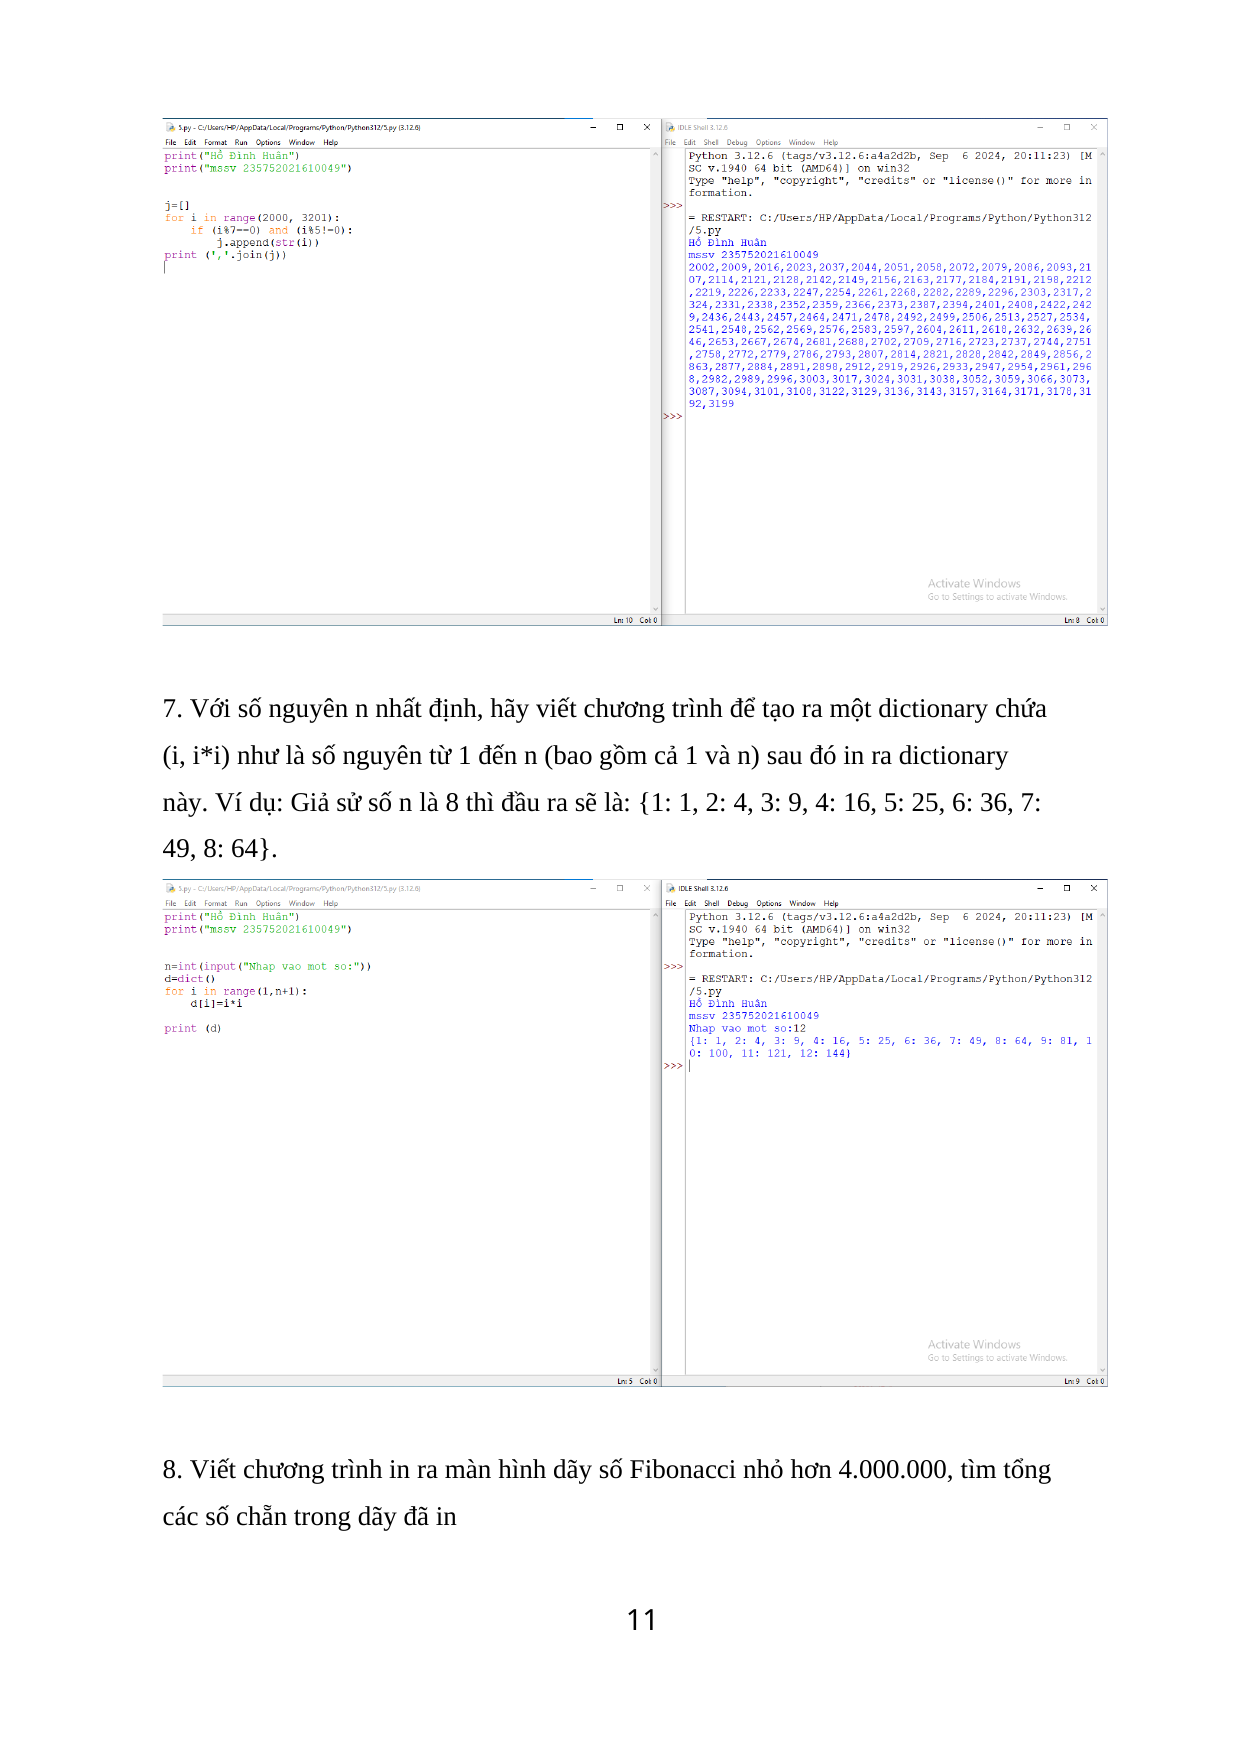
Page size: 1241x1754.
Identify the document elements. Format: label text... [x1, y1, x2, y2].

text các số chẵn trong dãy đã in [162, 1500, 1122, 1531]
text 8. Viết chương trình in ra màn hình dãy số Fibonacci nhỏ hơn 4.000.000, tìm tổng [162, 1453, 1122, 1485]
text 7. Với số nguyên n nhất định, hãy viết chương trình để tạo ra một dictionary chứa [162, 692, 1122, 724]
picture [162, 879, 1108, 1387]
text này. Ví dụ: Giả sử số n là 8 thì đầu ra sẽ là: {1: 1, 2: 4, 3: 9, 4: 16, 5: 25, 6: 36, 7: [162, 786, 1122, 817]
text (i, i*i) như là số nguyên từ 1 đến n (bao gồm cả 1 và n) sau đó in ra dictionary [162, 739, 1122, 770]
text 49, 8: 64}. [162, 832, 1122, 864]
picture [162, 118, 1108, 626]
